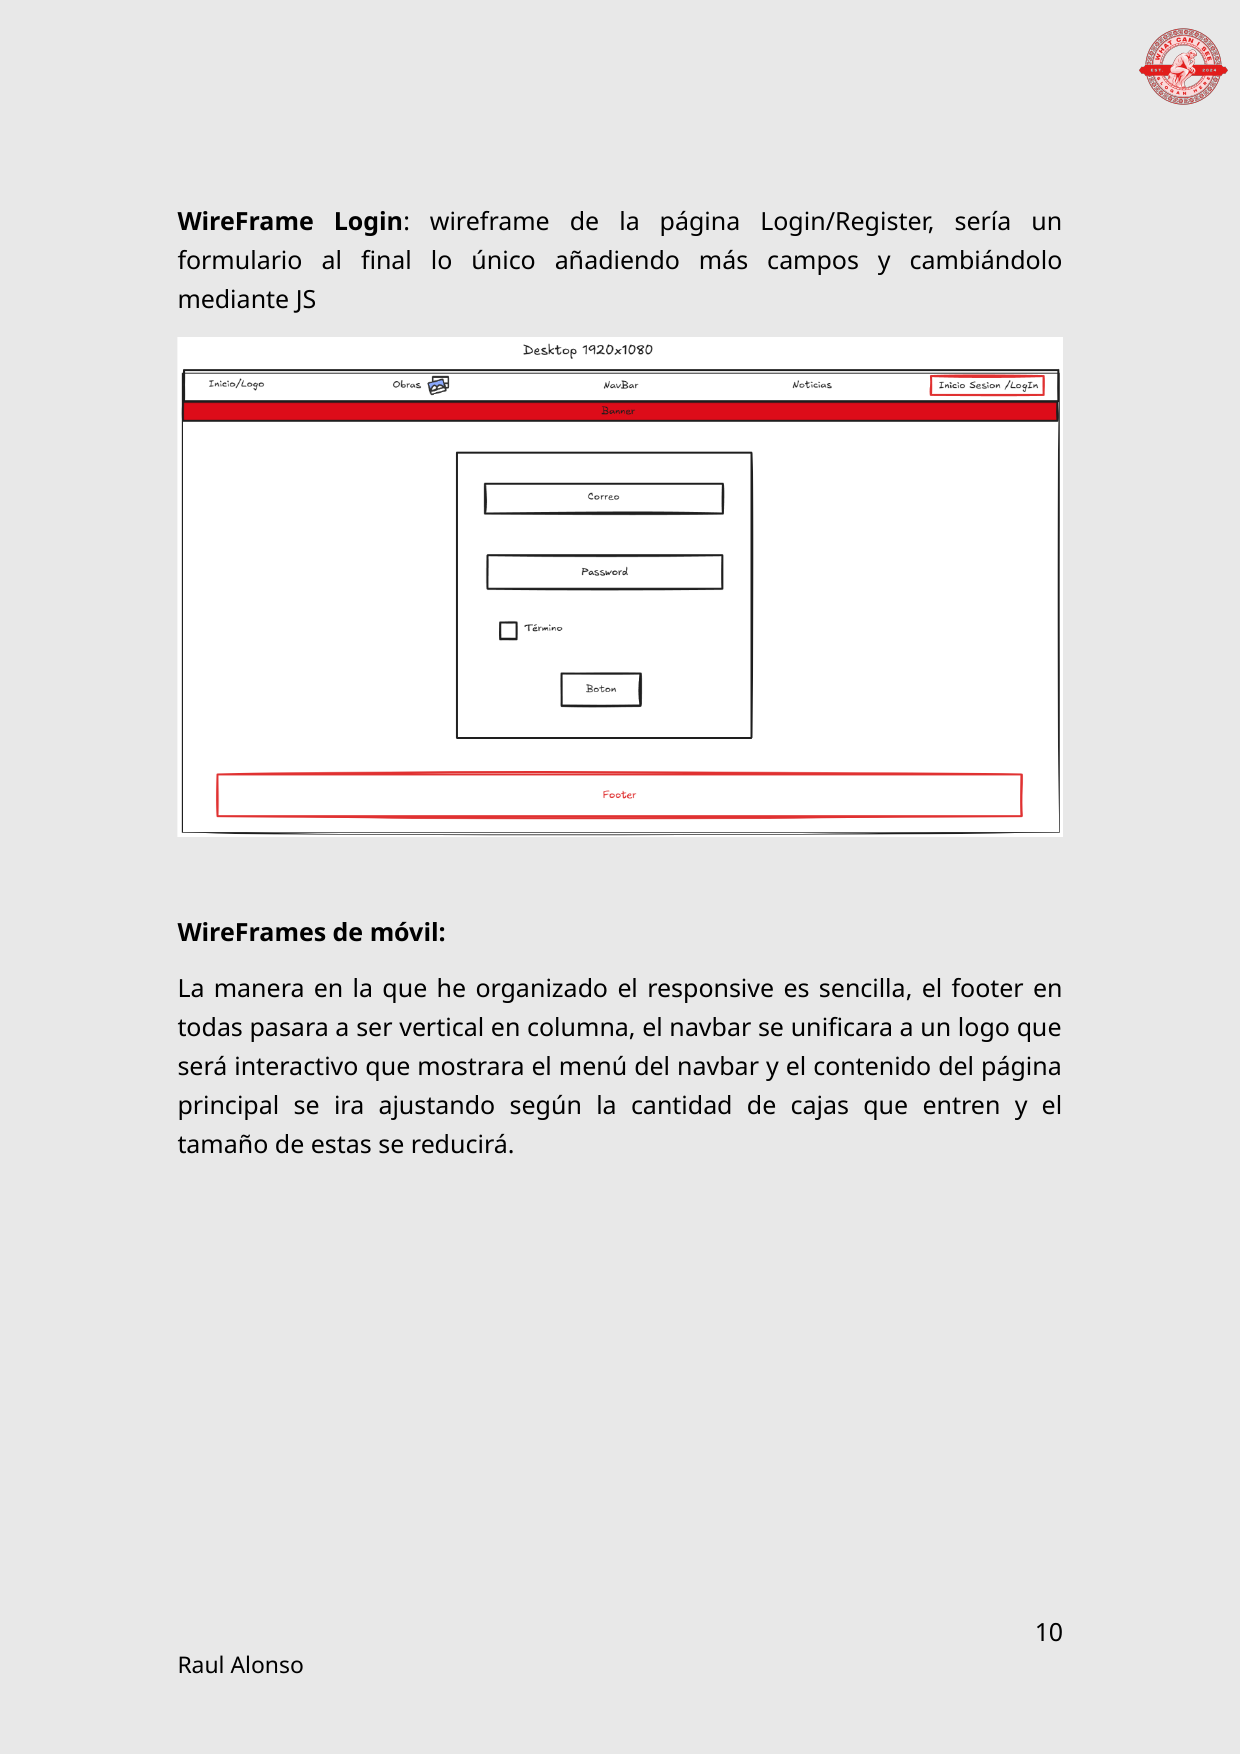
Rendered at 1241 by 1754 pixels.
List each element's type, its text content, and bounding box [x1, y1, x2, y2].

text WireFrames de móvil: [177, 915, 1063, 949]
text WireFrame Login: wireframe de la página Login/Register, sería un formulario al final lo único añadiendo más campos y cambiándolo mediante JS [177, 203, 1063, 316]
picture [1134, 24, 1233, 108]
picture [177, 337, 1063, 837]
text La manera en la que he organizado el responsive es sencilla, el footer en todas pasara a ser vertical en columna, el navbar se unificara a un logo que será interactivo que mostrara el menú del navbar y el contenido del página principal se ira ajustando según la cantidad de cajas que entren y el tamaño de estas se reducirá. [177, 971, 1063, 1161]
